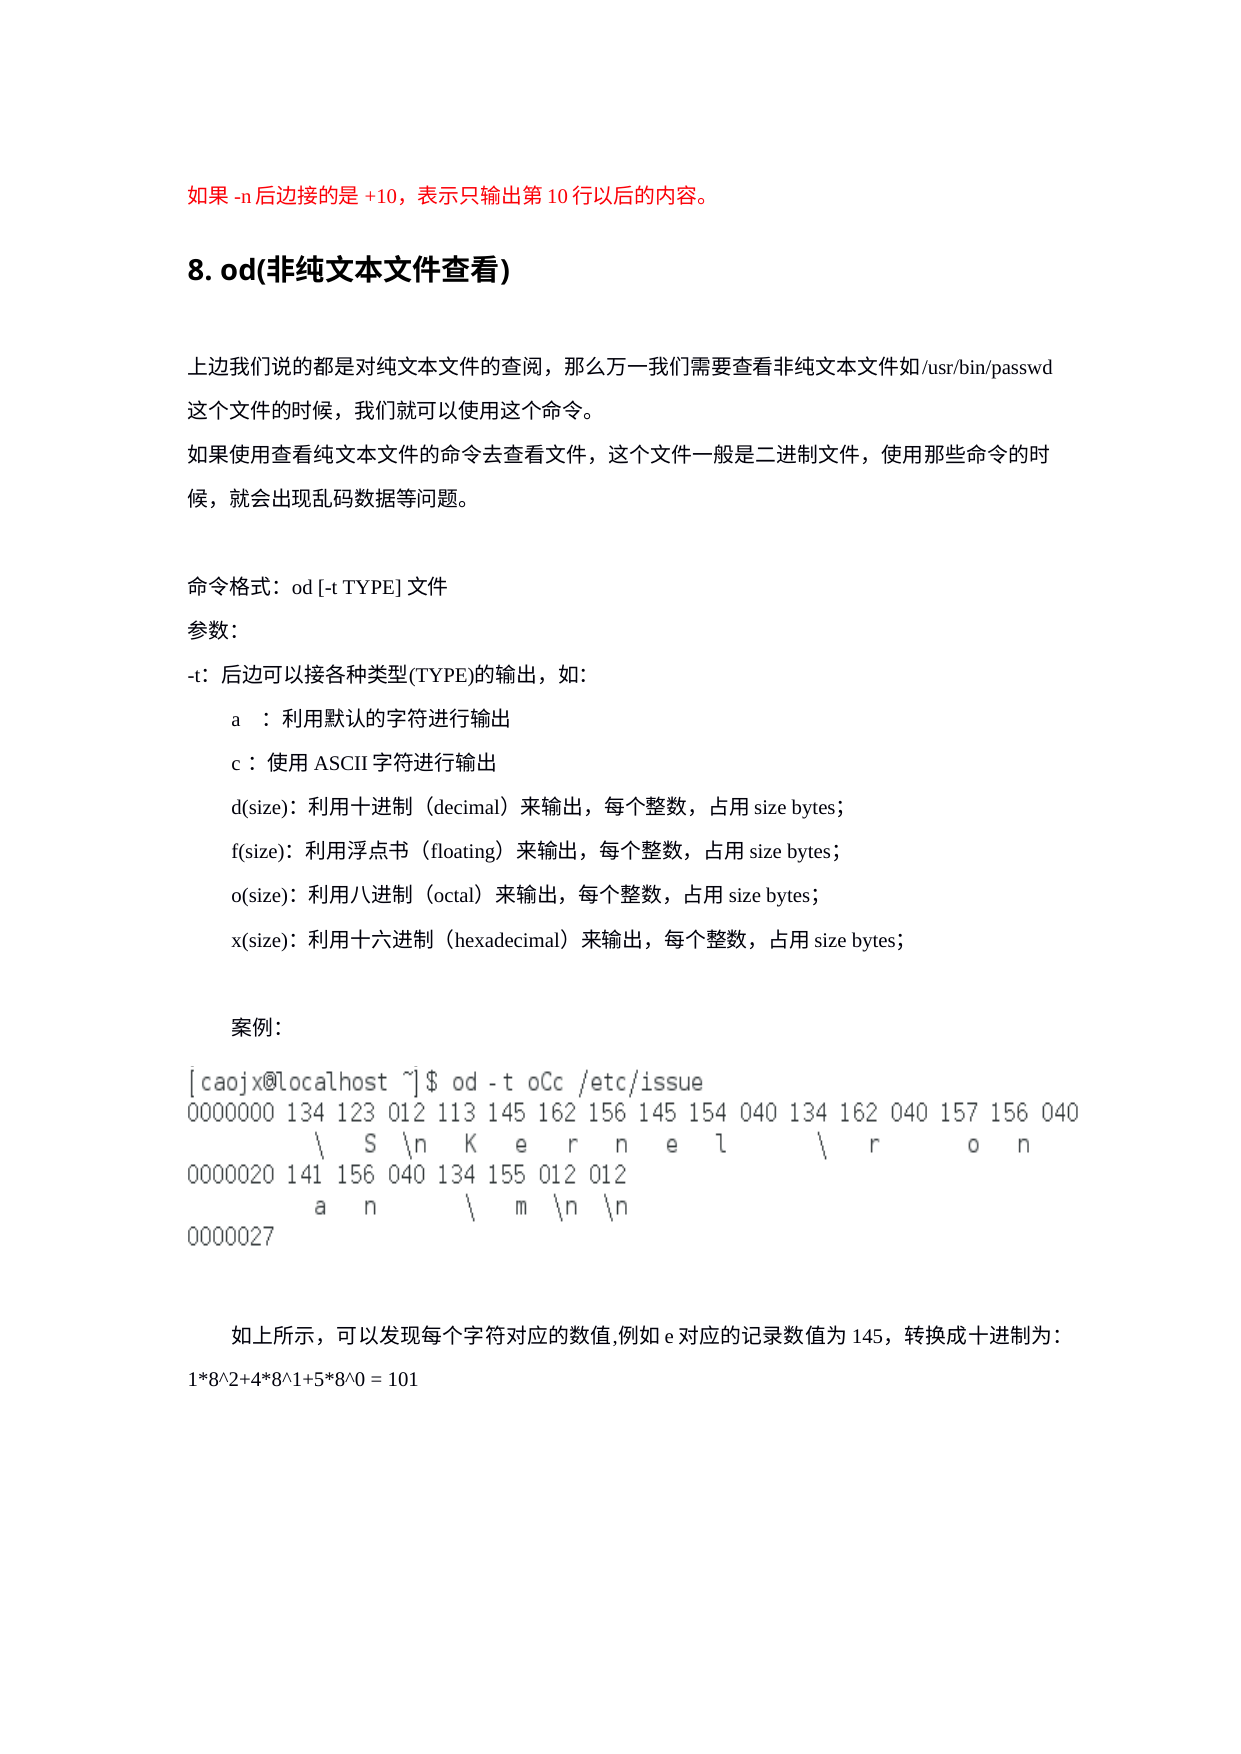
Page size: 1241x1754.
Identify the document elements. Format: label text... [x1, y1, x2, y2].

text 如果使用查看纯文本文件的命令去查看文件，这个文件一般是二进制文件，使用那些命令的时候，就会出现乱码数据等问题。 [187, 431, 1053, 519]
text 命令格式：od [-t TYPE] 文件 [187, 563, 1053, 607]
text 参数： [187, 607, 1053, 652]
text o(size)：利用八进制（octal）来输出，每个整数，占用size bytes； [187, 872, 1053, 916]
text x(size)：利用十六进制（hexadecimal）来输出，每个整数，占用size bytes； [187, 916, 1053, 960]
text d(size)：利用十进制（decimal）来输出，每个整数，占用size bytes； [187, 784, 1053, 828]
text 如上所示，可以发现每个字符对应的数值,例如e对应的记录数值为145，转换成十进制为：1*8^2+4*8^1+5*8^0 = 101 [187, 1312, 1053, 1401]
subtitle 8. od(非纯文本文件查看) [187, 245, 1053, 289]
text a ：利用默认的字符进行输出 [187, 696, 1053, 740]
text -t：后边可以接各种类型(TYPE)的输出，如： [187, 652, 1053, 696]
text c ：使用ASCII字符进行输出 [187, 740, 1053, 784]
text 上边我们说的都是对纯文本文件的查阅，那么万一我们需要查看非纯文本文件如/usr/bin/passwd 这个文件的时候，我们就可以使用这个命令。 [187, 343, 1053, 431]
text f(size)：利用浮点书（floating）来输出，每个整数，占用size bytes； [187, 828, 1053, 872]
picture [187, 1066, 1223, 1251]
text 如果 -n后边接的是 +10，表示只输出第10行以后的内容。 [187, 172, 1053, 216]
text 案例： [187, 1004, 1053, 1048]
